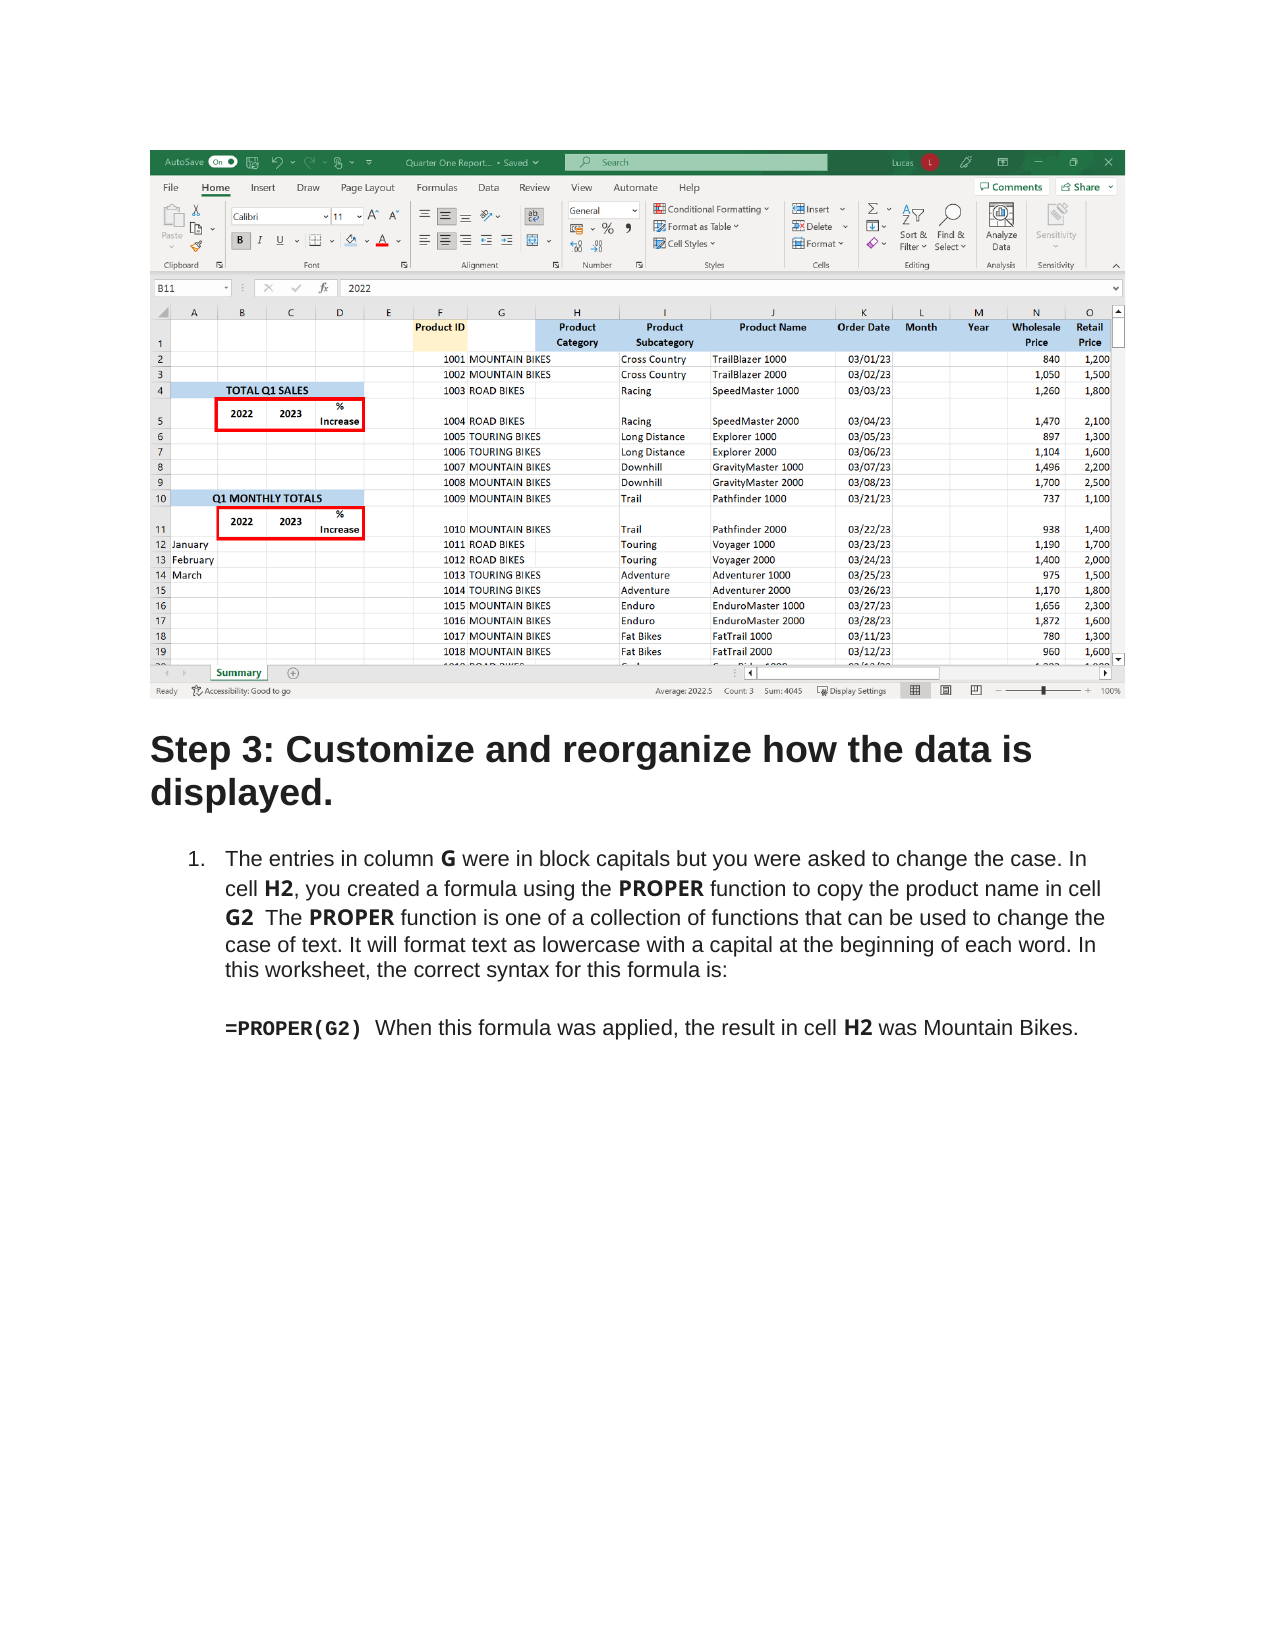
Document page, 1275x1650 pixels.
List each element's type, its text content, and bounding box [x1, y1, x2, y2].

text =PROPER(G2) When this formula was applied, the result in cell H2 was Mountain Bikes. [225, 1012, 1125, 1041]
list The entries in column G were in block capitals but you were asked to change the case. In cell H2, you created a formula using the PROPER function to copy the product name in cell G2 The PROPER function is one of a collection of functions that can be used to change the case of text. It will format text as lowercase with a capital at the beginning of each word. In this worksheet, the correct syntax for this formula is: [187, 843, 1125, 982]
text Step 3: Customize and reorganize how the data is displayed. [150, 727, 1125, 813]
picture [150, 150, 1125, 699]
